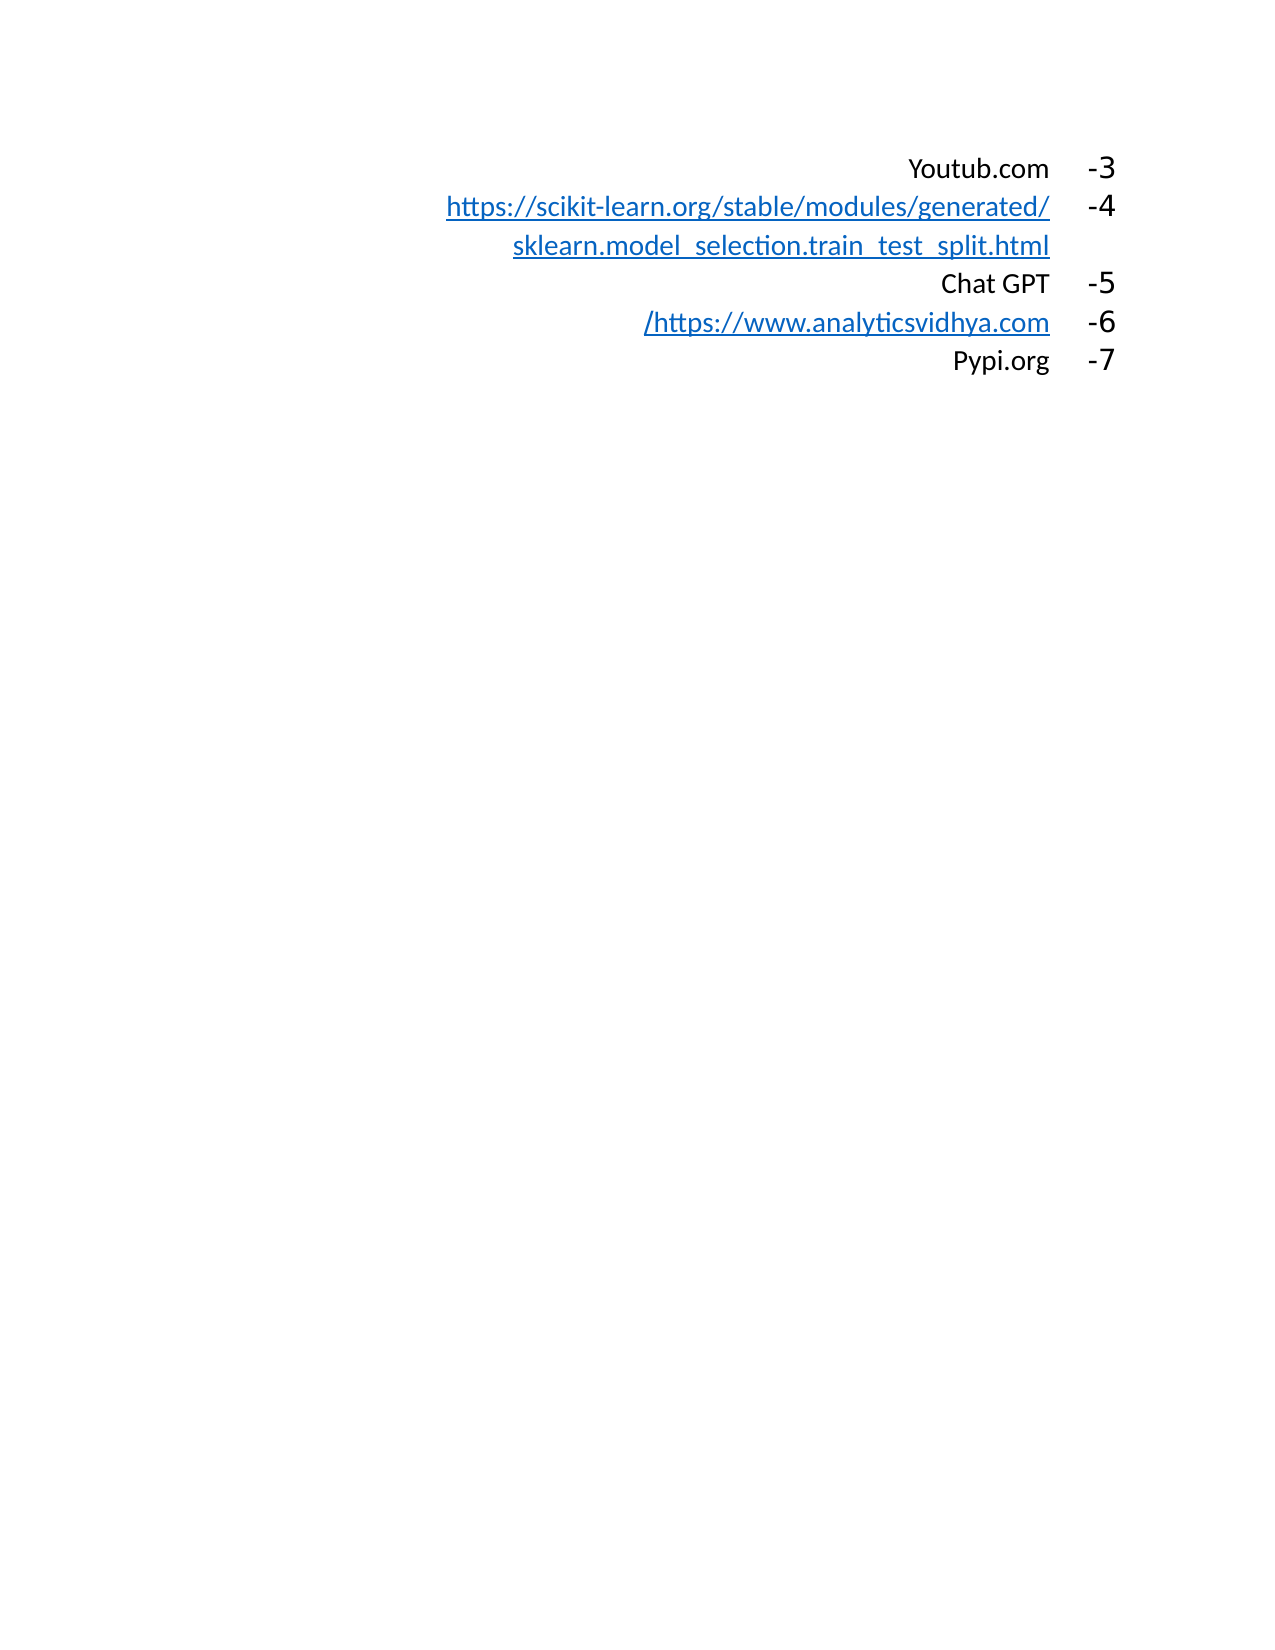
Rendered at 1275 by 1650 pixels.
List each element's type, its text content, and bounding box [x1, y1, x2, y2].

list Youtub.com [150, 150, 1087, 186]
list Chat GPT [150, 265, 1087, 301]
list Pypi.org [150, 342, 1087, 378]
list https://www.analyticsvidhya.com/ [150, 304, 1087, 339]
list https://scikit-learn.org/stable/modules/generated/sklearn.model_selection.train_test_split.html [150, 188, 1087, 262]
